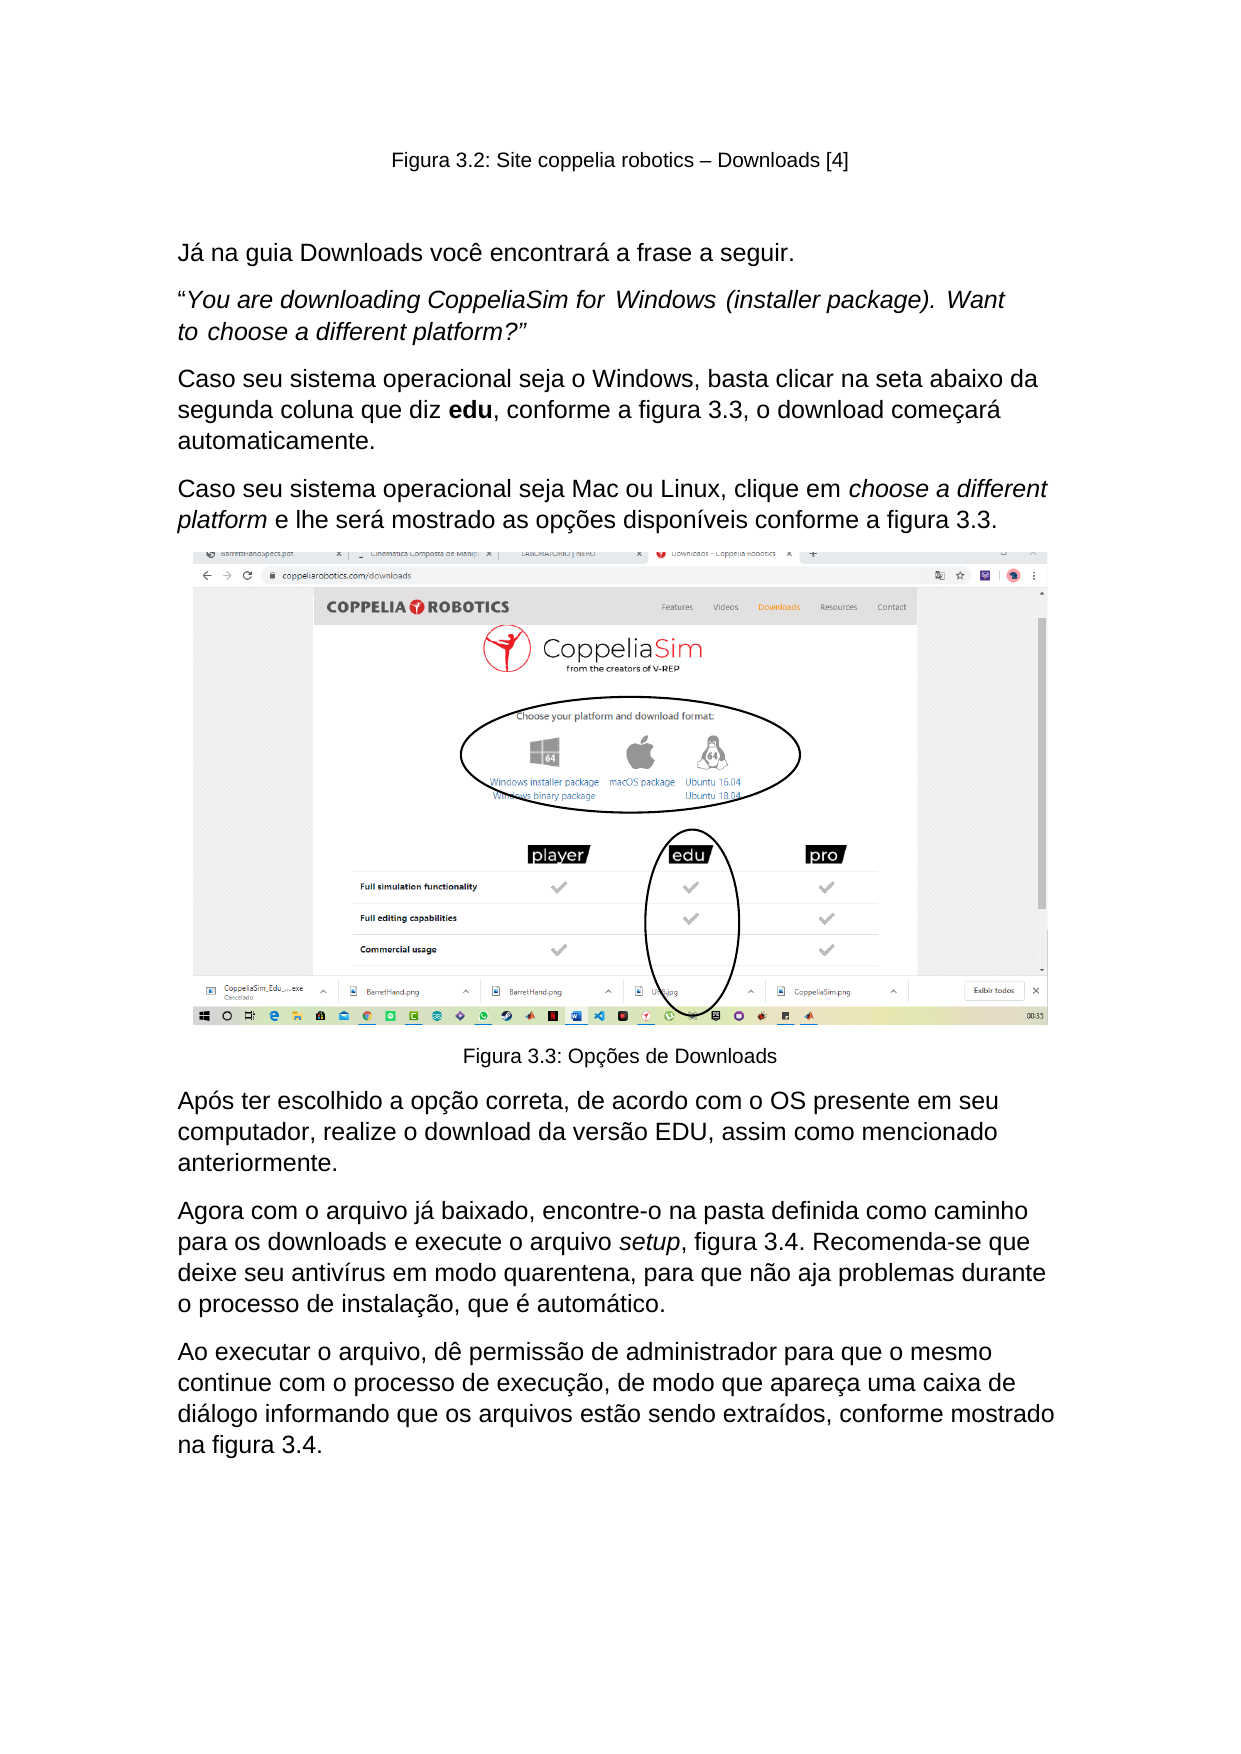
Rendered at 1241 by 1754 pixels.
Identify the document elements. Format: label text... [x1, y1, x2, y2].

text Ao executar o arquivo, dê permissão de administrador para que o mesmo continue com o processo de execução, de modo que apareça uma caixa de diálogo informando que os arquivos estão sendo extraídos, conforme mostrado na figura 3.4. [177, 1337, 1063, 1458]
text Caso seu sistema operacional seja o Windows, basta clicar na seta abaixo da segunda coluna que diz edu, conforme a figura 3.3, o download começará automaticamente. [177, 364, 1063, 455]
text Figura 3.3: Opções de Downloads [177, 1043, 1063, 1067]
text Agora com o arquivo já baixado, encontre-o na pasta definida como caminho para os downloads e execute o arquivo setup, figura 3.4. Recomenda-se que deixe seu antivírus em modo quarentena, para que não aja problemas durante o processo de instalação, que é automático. [177, 1196, 1063, 1318]
text Já na guia Downloads você encontrará a frase a seguir. [177, 238, 1063, 267]
text Figura 3.2: Site coppelia robotics – Downloads [4] [177, 148, 1063, 172]
text Caso seu sistema operacional seja Mac ou Linux, clique em choose a different platform e lhe será mostrado as opções disponíveis conforme a figura 3.3. [177, 474, 1063, 534]
text “You are downloading CoppeliaSim for Windows (installer package). Want to choose a different platform?” [177, 286, 1063, 345]
picture [193, 552, 1048, 1025]
text Após ter escolhido a opção correta, de acordo com o OS presente em seu computador, realize o download da versão EDU, assim como mencionado anteriormente. [177, 1086, 1063, 1177]
